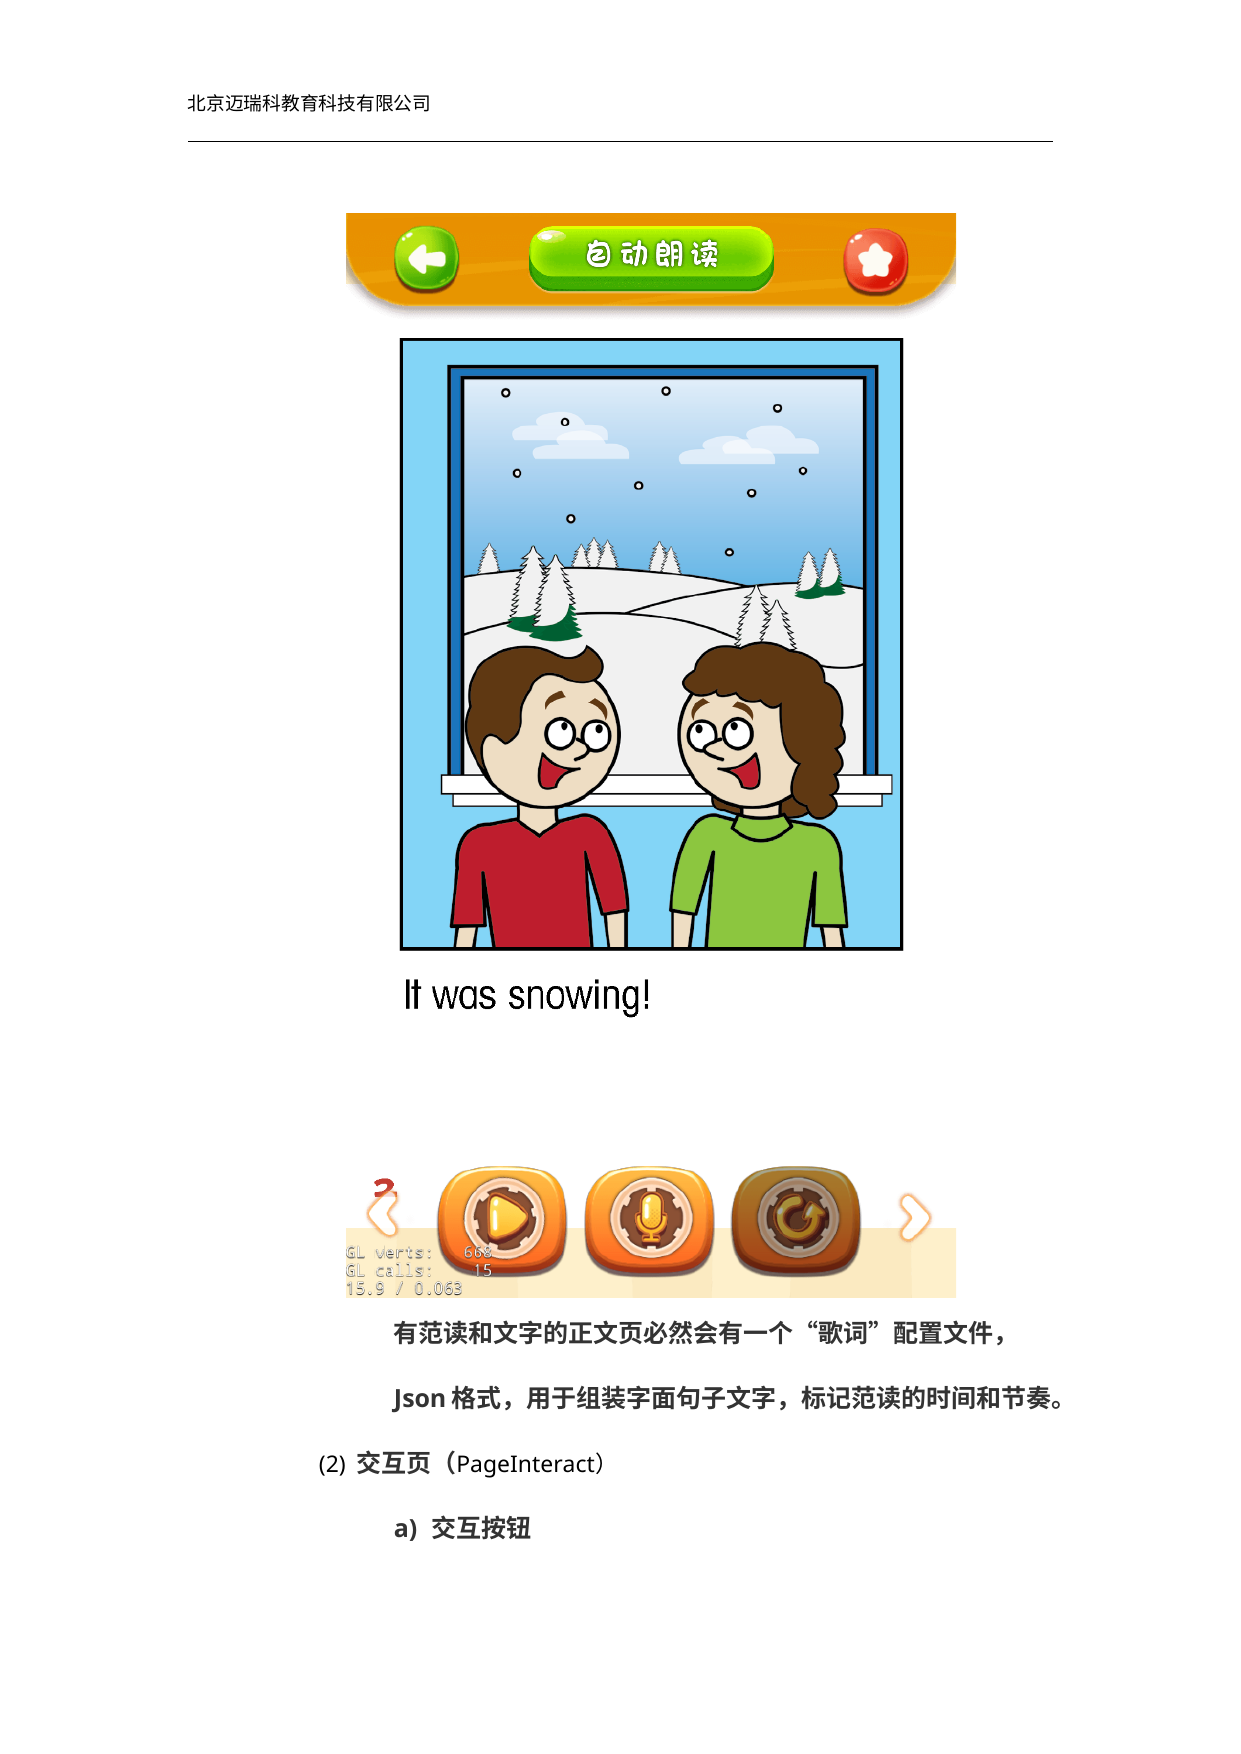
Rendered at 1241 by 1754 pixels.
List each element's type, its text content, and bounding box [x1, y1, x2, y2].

picture [346, 213, 957, 1298]
list 交互按钮 [394, 1494, 1053, 1559]
list 交互页（PageInteract） [319, 1429, 1053, 1494]
